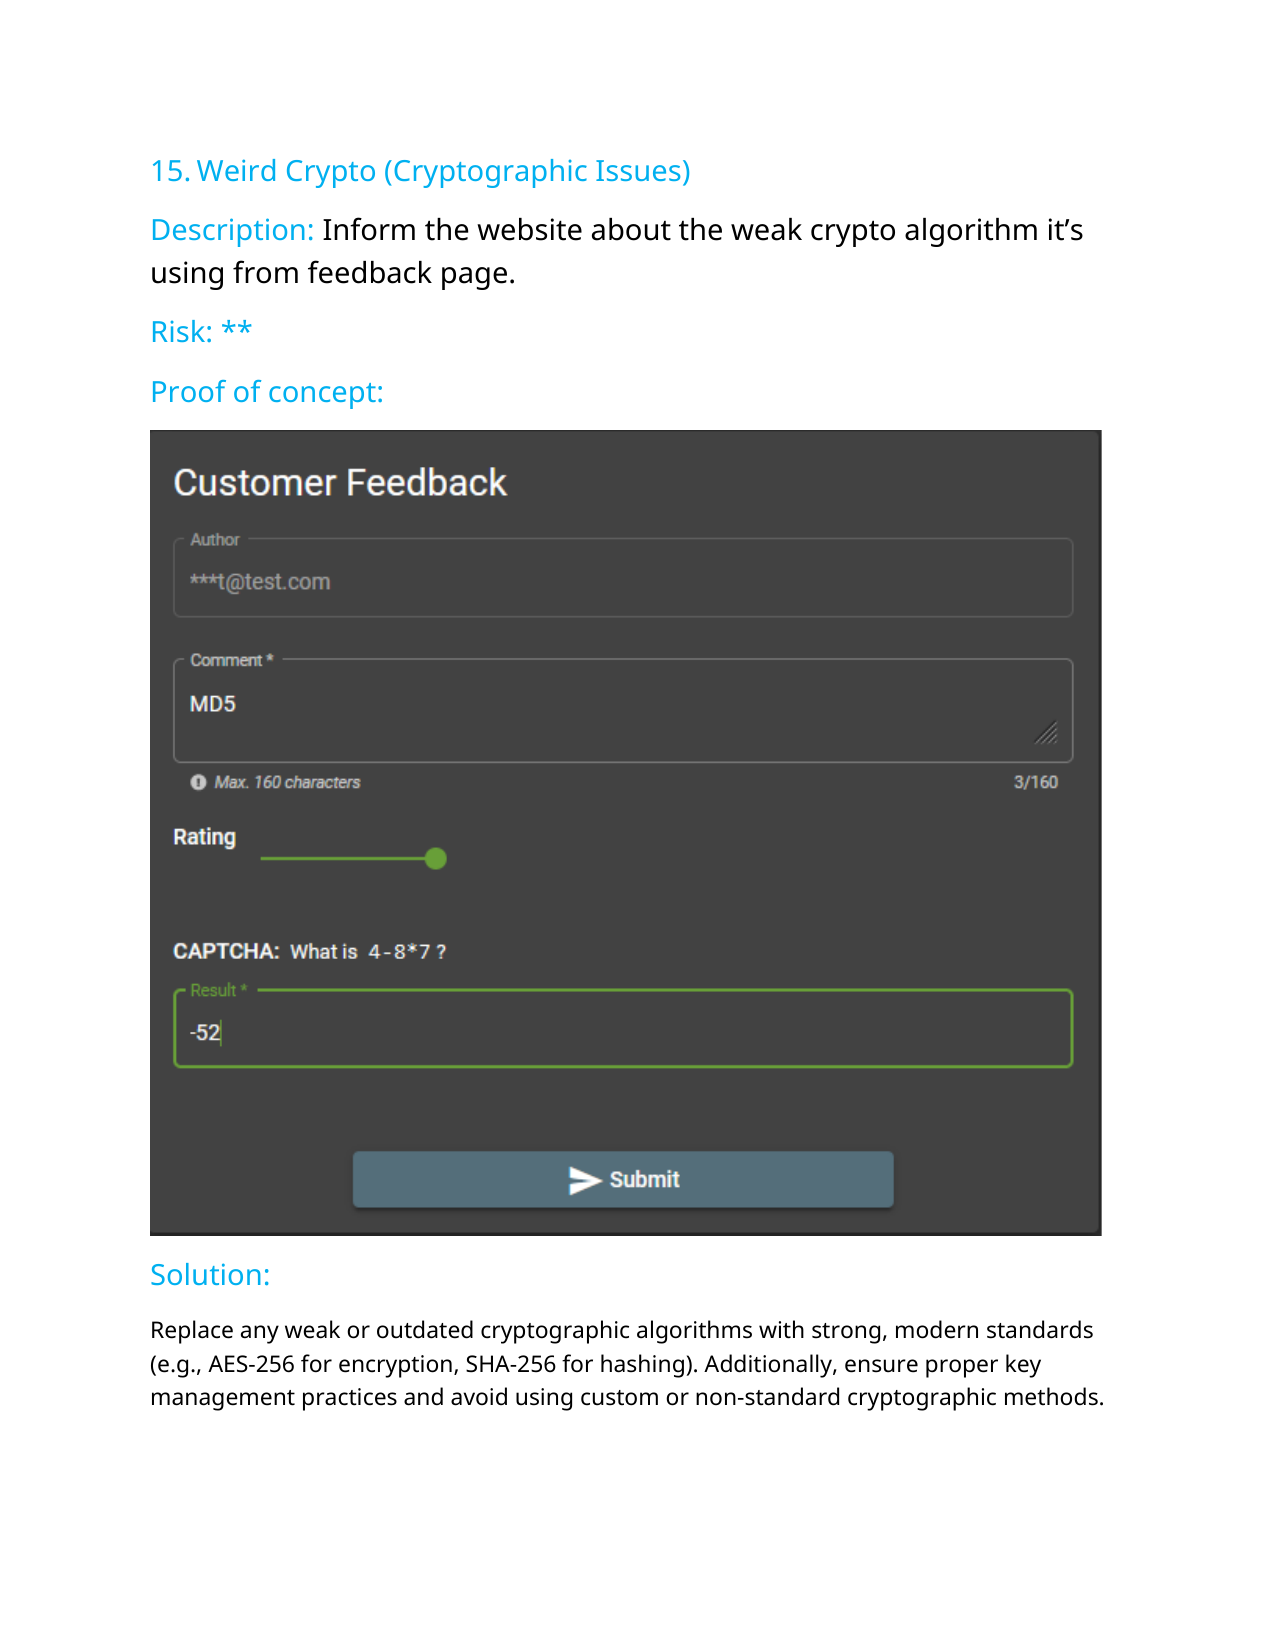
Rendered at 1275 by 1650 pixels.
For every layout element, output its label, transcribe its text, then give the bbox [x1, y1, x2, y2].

text Proof of concept: [150, 371, 1125, 411]
text 15. Weird Crypto (Cryptographic Issues) [150, 150, 1125, 190]
text Replace any weak or outdated cryptographic algorithms with strong, modern standards (e.g., AES-256 for encryption, SHA-256 for hashing). Additionally, ensure proper key management practices and avoid using custom or non-standard cryptographic methods. [150, 1314, 1125, 1413]
picture [150, 430, 1102, 1236]
text Description: Inform the website about the weak crypto algorithm it’s using from feedback page. [150, 209, 1125, 292]
text Risk: ** [150, 312, 1125, 351]
text Solution: [150, 1254, 1125, 1294]
